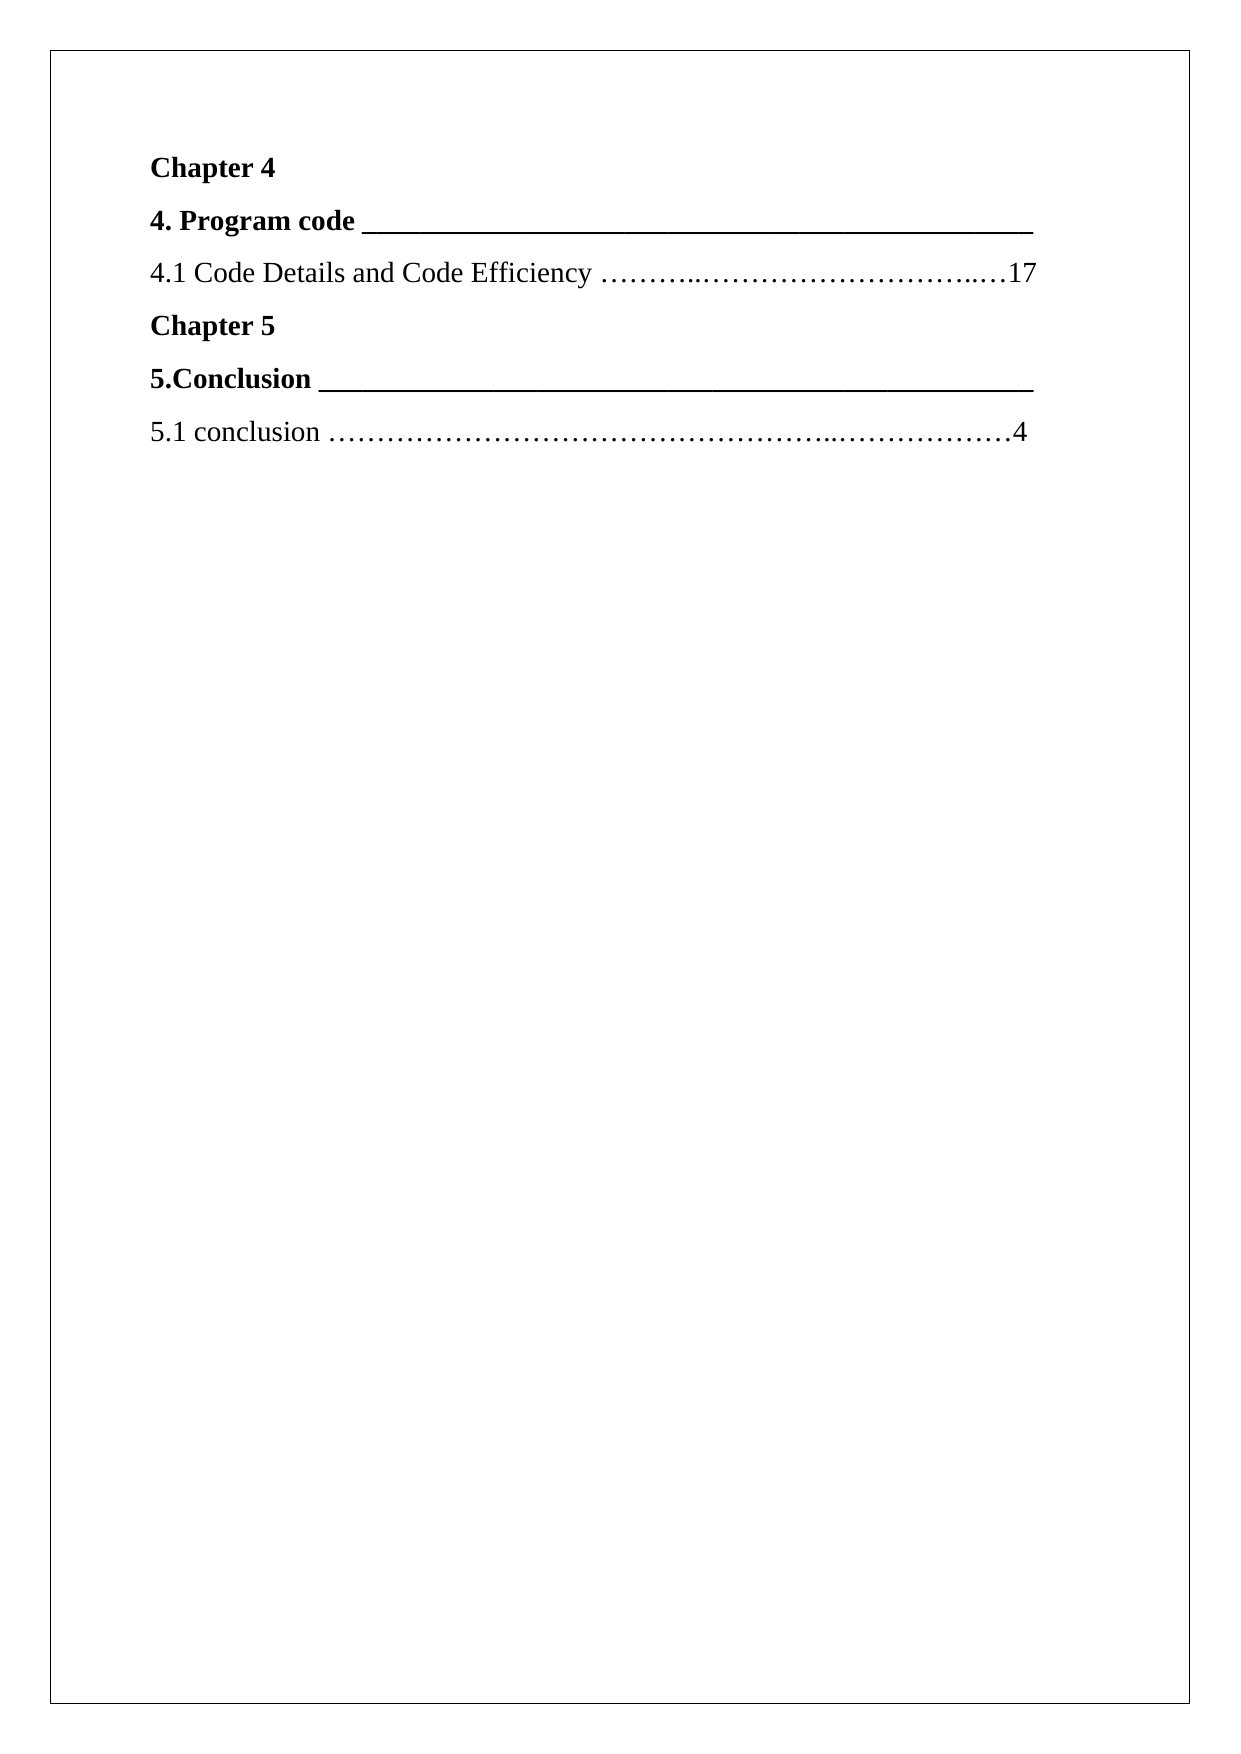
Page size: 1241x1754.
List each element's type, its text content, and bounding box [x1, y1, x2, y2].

text Chapter 4 [150, 150, 1090, 183]
text 5.Conclusion _________________________________________________ [150, 361, 1090, 395]
text 4. Program code ______________________________________________ [150, 203, 1090, 236]
text 4.1 Code Details and Code Efficiency ………..………………………..…17 [150, 256, 1090, 289]
text Chapter 5 [150, 308, 1090, 342]
text 5.1 conclusion ……………………………………………..………………4 [150, 414, 1090, 448]
